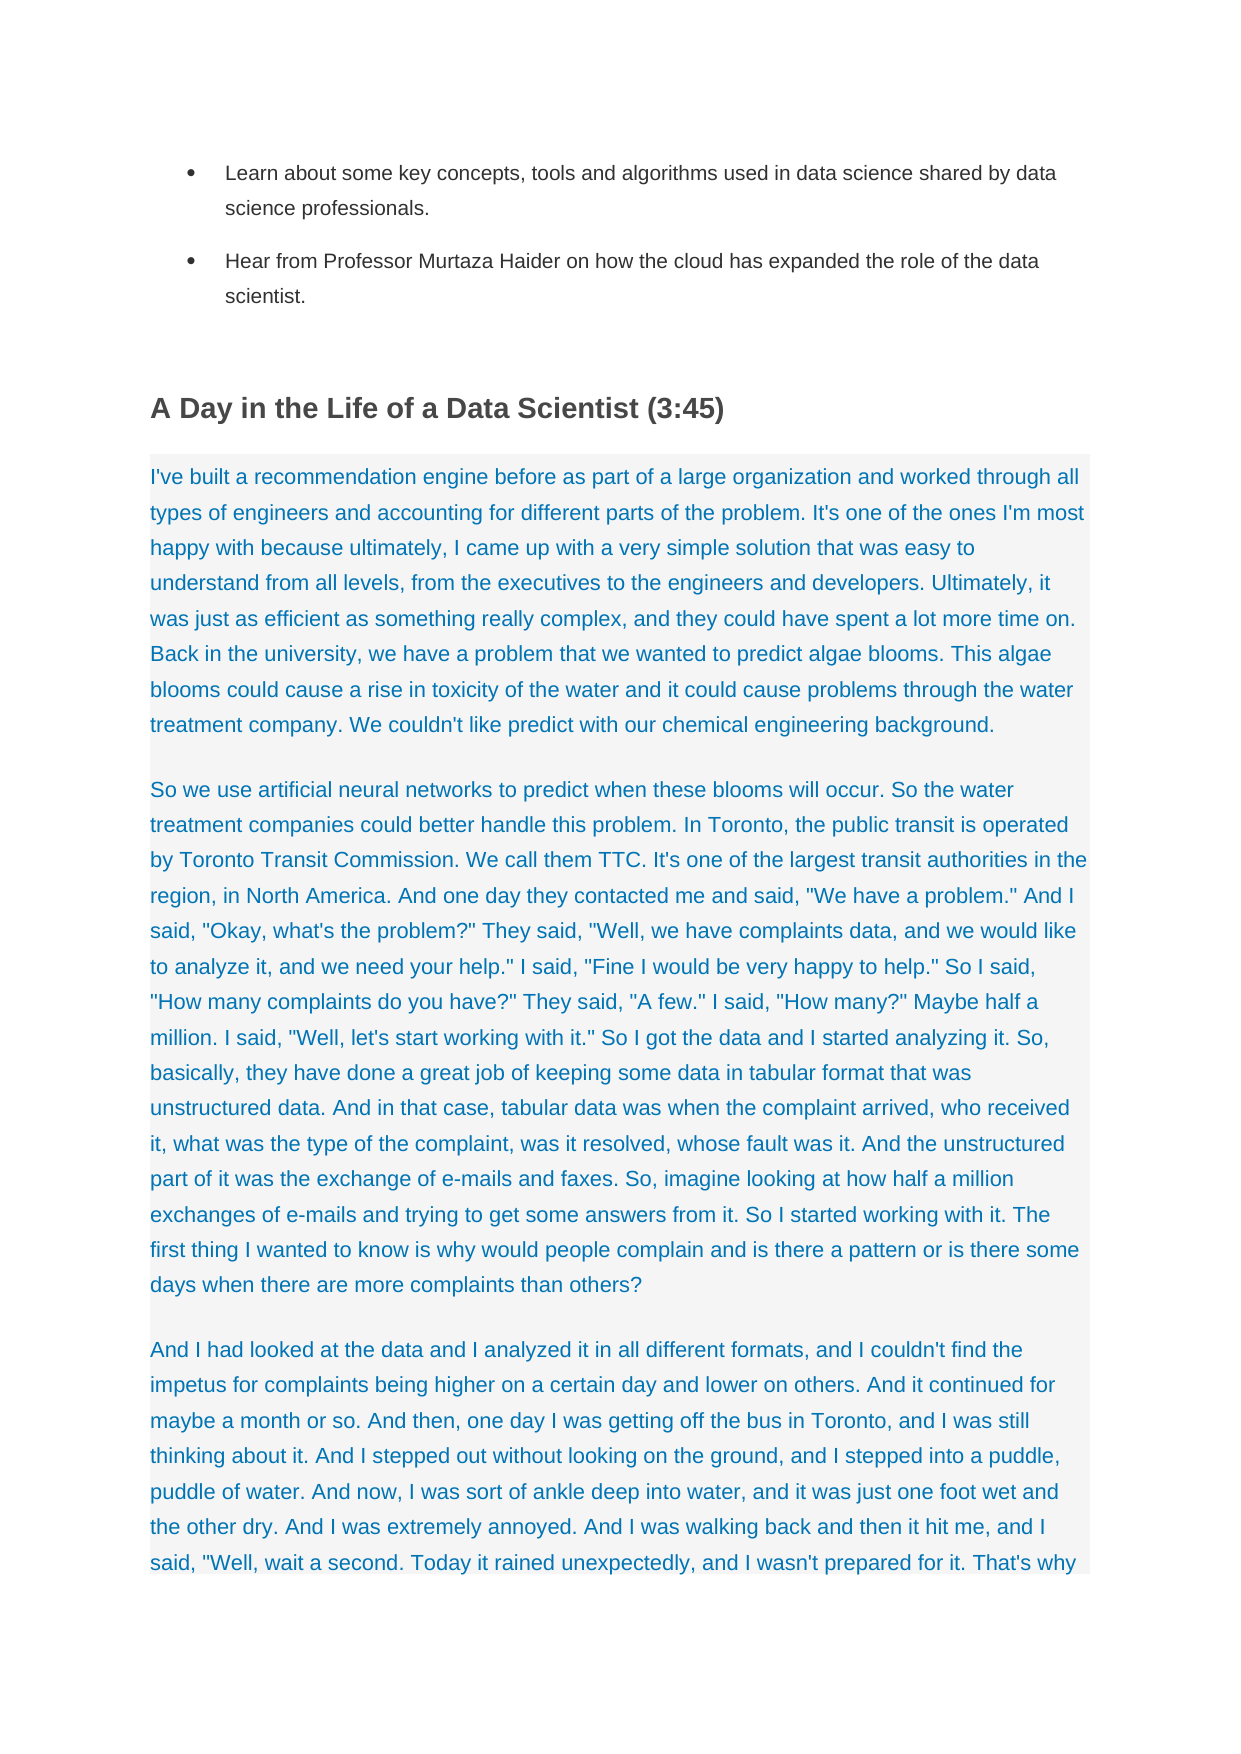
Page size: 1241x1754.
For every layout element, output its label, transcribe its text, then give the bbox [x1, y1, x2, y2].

list Hear from Professor Murtaza Haider on how the cloud has expanded the role of the data scientist. [187, 238, 1090, 308]
text I've built a recommendation engine before as part of a large organization and worked through all types of engineers and accounting for different parts of the problem. It's one of the ones I'm most happy with because ultimately, I came up with a very simple solution that was easy to understand from all levels, from the executives to the engineers and developers. Ultimately, it was just as efficient as something really complex, and they could have spent a lot more time on. Back in the university, we have a problem that we wanted to predict algae blooms. This algae blooms could cause a rise in toxicity of the water and it could cause problems through the water treatment company. We couldn't like predict with our chemical engineering background. [150, 454, 1090, 737]
text So we use artificial neural networks to predict when these blooms will occur. So the water treatment companies could better handle this problem. In Toronto, the public transit is operated by Toronto Transit Commission. We call them TTC. It's one of the largest transit authorities in the region, in North America. And one day they contacted me and said, "We have a problem." And I said, "Okay, what's the problem?" They said, "Well, we have complaints data, and we would like to analyze it, and we need your help." I said, "Fine I would be very happy to help." So I said, "How many complaints do you have?" They said, "A few." I said, "How many?" Maybe half a million. I said, "Well, let's start working with it." So I got the data and I started analyzing it. So, basically, they have done a great job of keeping some data in tabular format that was unstructured data. And in that case, tabular data was when the complaint arrived, who received it, what was the type of the complaint, was it resolved, whose fault was it. And the unstructured part of it was the exchange of e-mails and faxes. So, imagine looking at how half a million exchanges of e-mails and trying to get some answers from it. So I started working with it. The first thing I wanted to know is why would people complain and is there a pattern or is there some days when there are more complaints than others? [150, 766, 1090, 1297]
subtitle A Day in the Life of a Data Scientist (3:45) [150, 389, 1090, 424]
list Learn about some key concepts, tools and algorithms used in data science shared by data science professionals. [187, 150, 1090, 220]
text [150, 1327, 1090, 1574]
